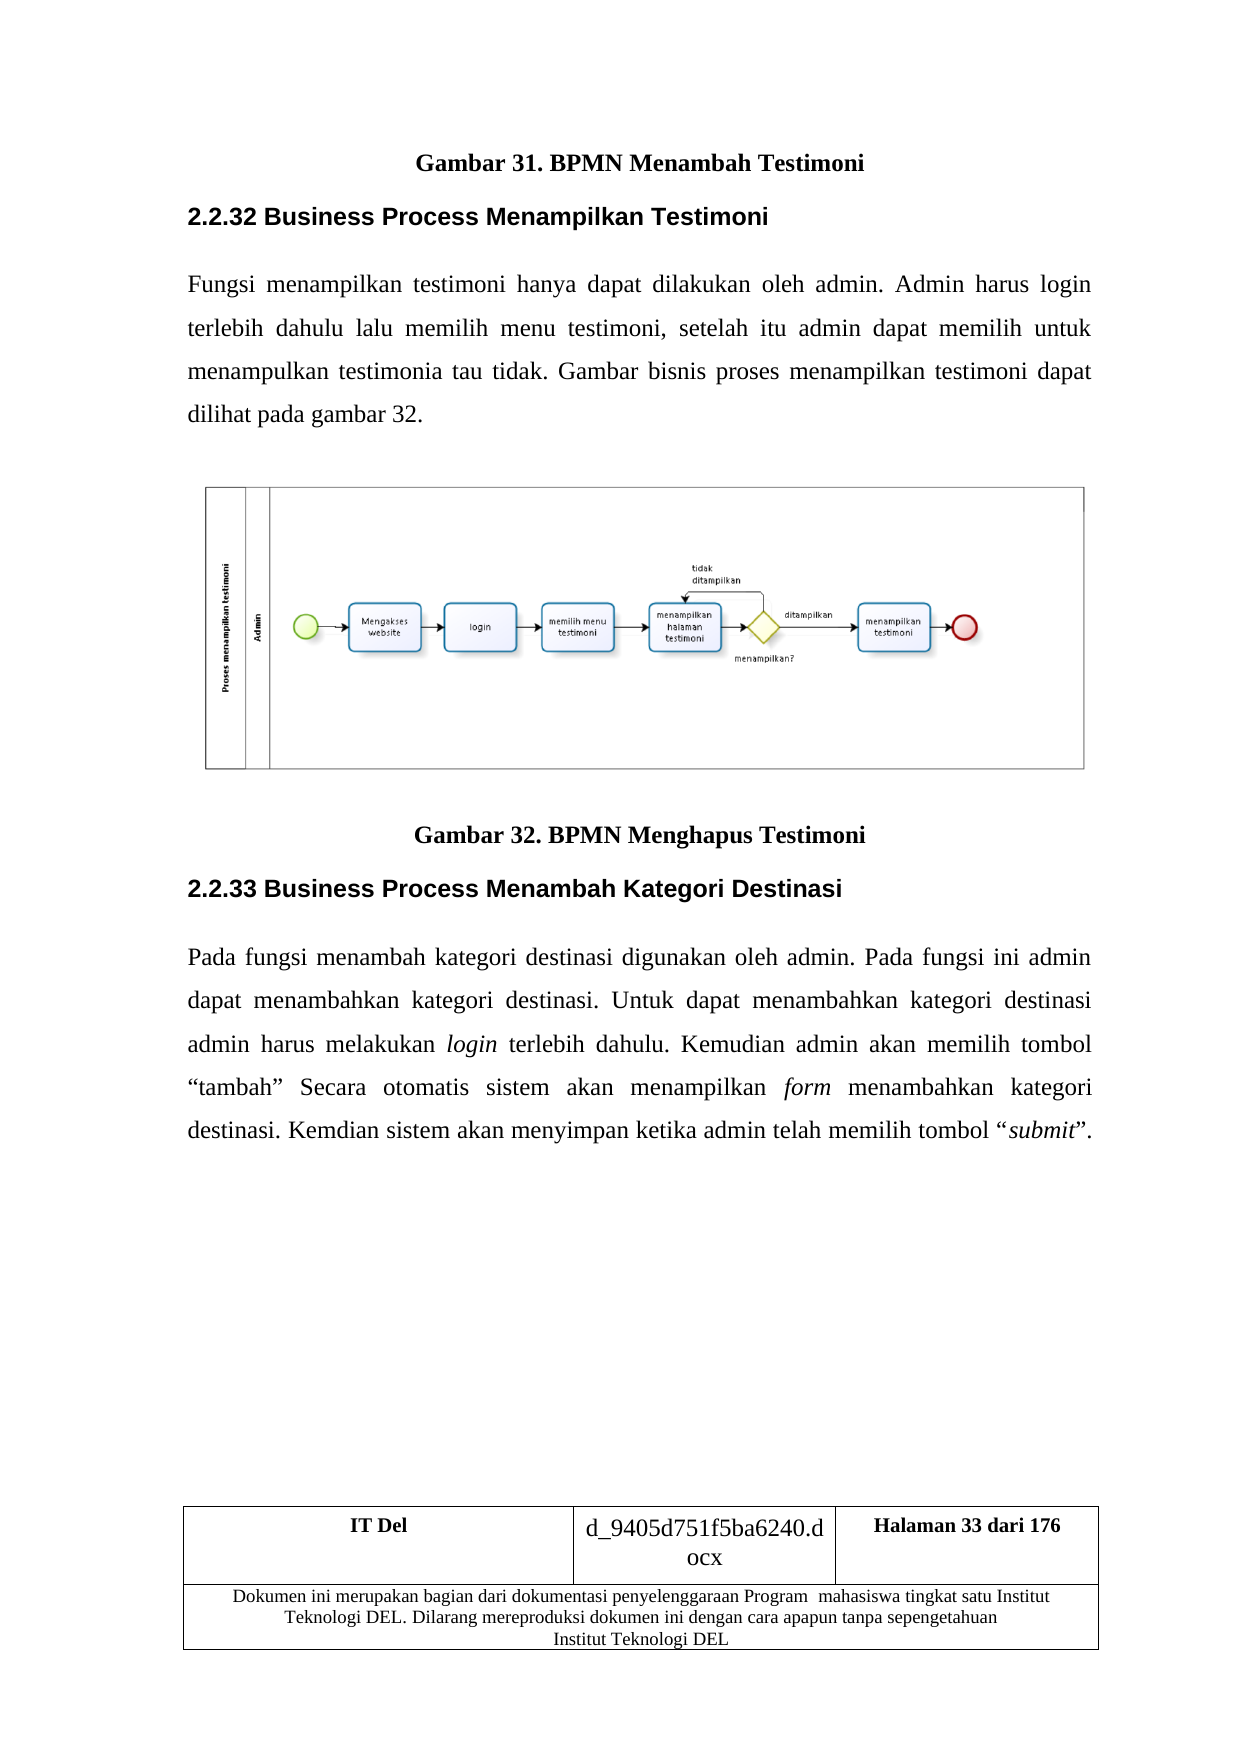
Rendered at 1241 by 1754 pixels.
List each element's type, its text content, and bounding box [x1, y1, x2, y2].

text Fungsi menampilkan testimoni hanya dapat dilakukan oleh admin. Admin harus login terlebih dahulu lalu memilih menu testimoni, setelah itu admin dapat memilih untuk menampulkan testimonia tau tidak. Gambar bisnis proses menampilkan testimoni dapat dilihat pada gambar 32. [187, 269, 1092, 428]
picture [187, 467, 1093, 782]
text Gambar 32. BPMN Menghapus Testimoni [187, 821, 1092, 849]
text 2.2.33 Business Process Menambah Kategori Destinasi [187, 874, 1092, 903]
text Pada fungsi menambah kategori destinasi digunakan oleh admin. Pada fungsi ini admin dapat menambahkan kategori destinasi. Untuk dapat menambahkan kategori destinasi admin harus melakukan login terlebih dahulu. Kemudian admin akan memilih tombol “tambah” Secara otomatis sistem akan menampilkan form menambahkan kategori destinasi. Kemdian sistem akan menyimpan ketika admin telah memilih tombol “submit”. Gambar bisnis proses menambah kategori destinasi dapat dilihat pada gambar 33. [187, 942, 1092, 1144]
text Gambar 31. BPMN Menambah Testimoni [187, 148, 1092, 176]
text 2.2.32 Business Process Menampilkan Testimoni [187, 201, 1092, 230]
